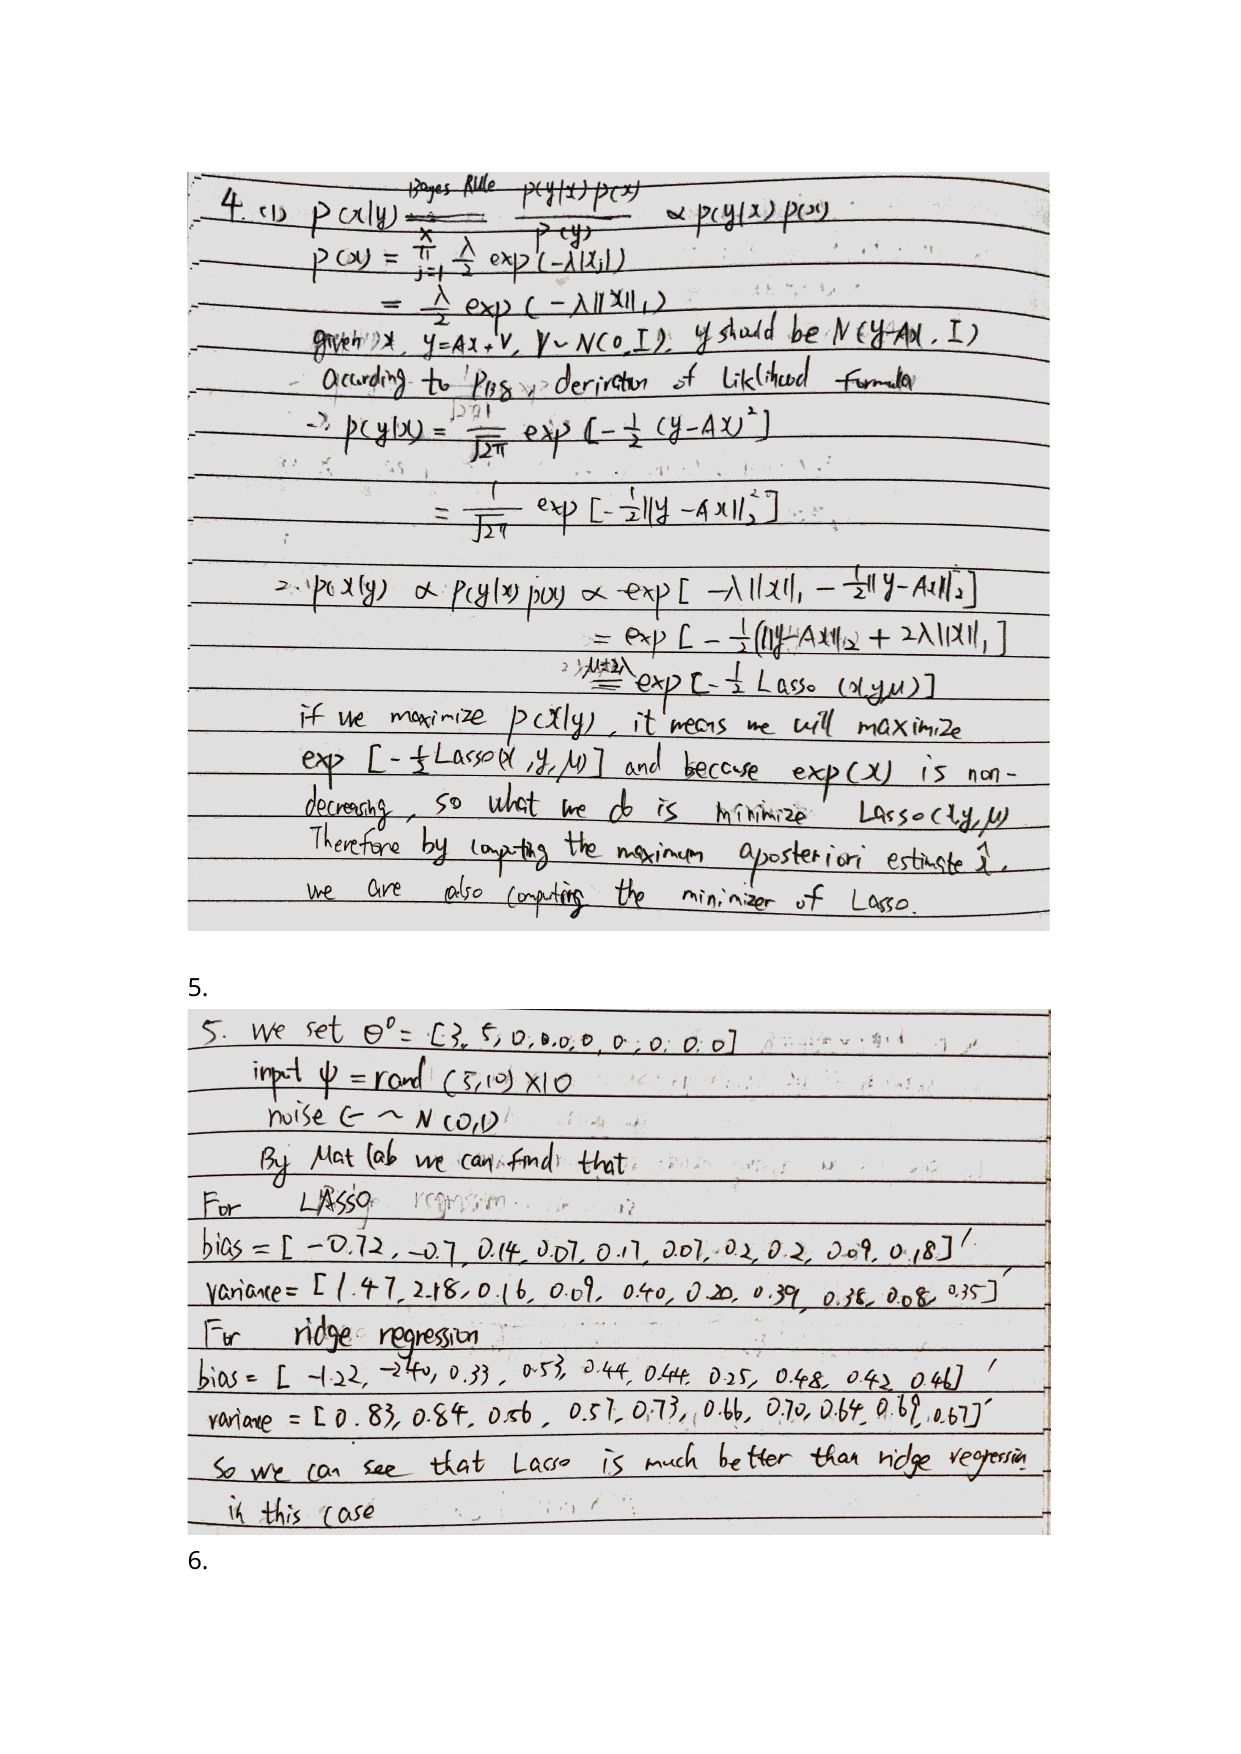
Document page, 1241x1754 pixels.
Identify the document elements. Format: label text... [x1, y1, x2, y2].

picture [187, 1009, 1051, 1535]
picture [187, 172, 1050, 931]
text 6. [187, 1538, 1053, 1582]
